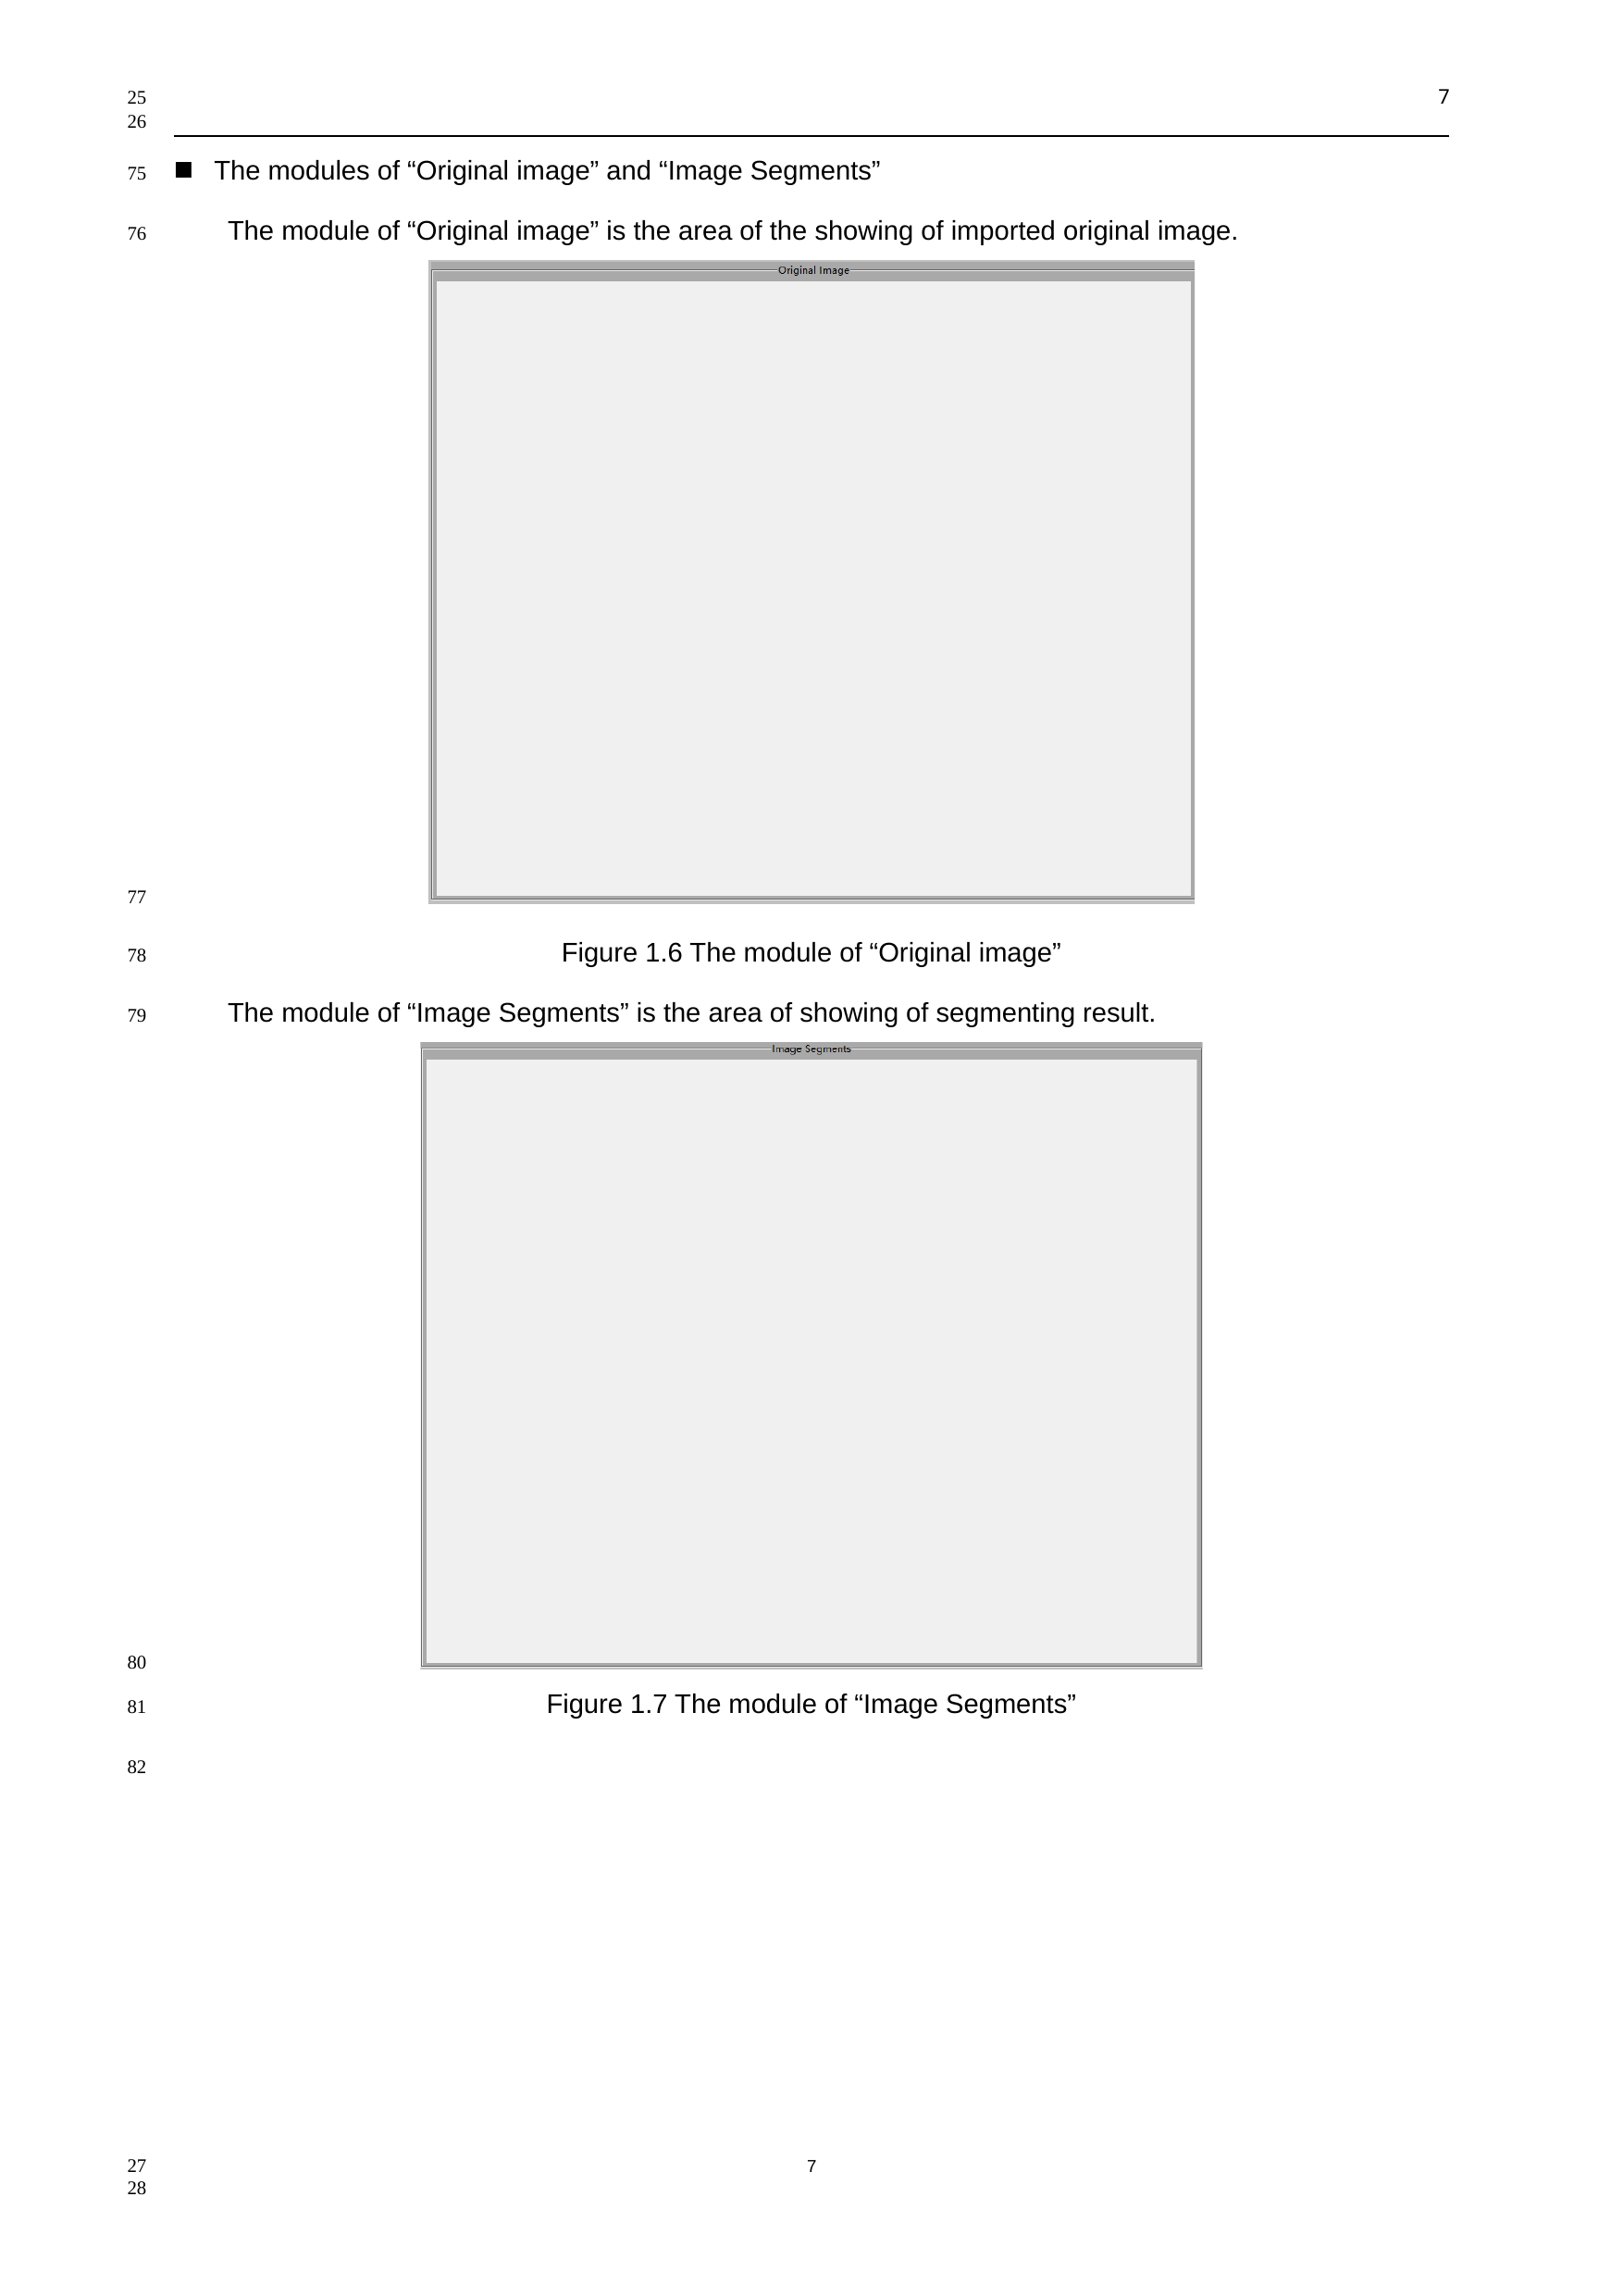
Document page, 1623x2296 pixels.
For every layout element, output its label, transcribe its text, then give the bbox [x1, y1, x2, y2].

text The module of “Original image” is the area of the showing of imported original image. [173, 200, 1449, 260]
picture [420, 1042, 1203, 1669]
picture [427, 260, 1196, 904]
list The modules of “Original image” and “Image Segments” [173, 140, 1449, 200]
text Figure 1.7 The module of “Image Segments” [173, 1674, 1449, 1734]
text Figure 1.6 The module of “Original image” [173, 922, 1449, 982]
text The module of “Image Segments” is the area of showing of segmenting result. [173, 982, 1449, 1042]
